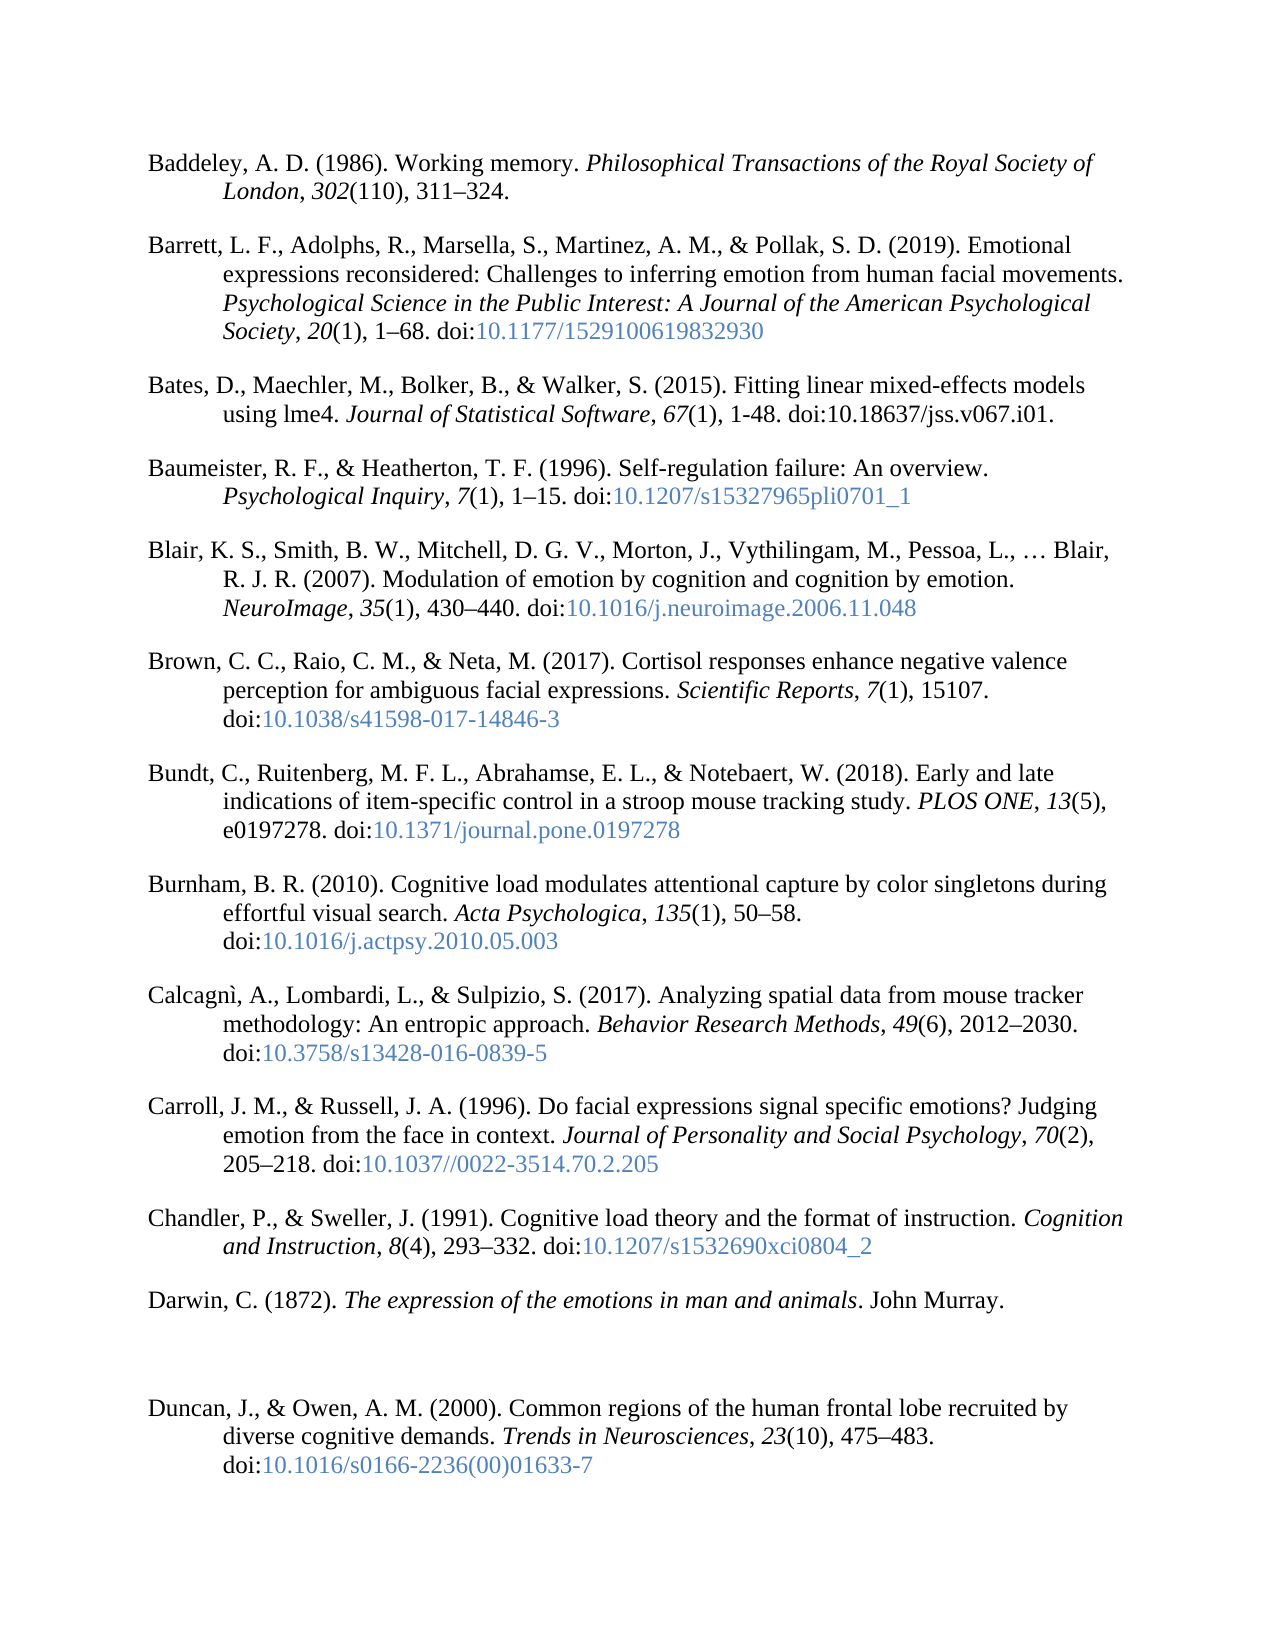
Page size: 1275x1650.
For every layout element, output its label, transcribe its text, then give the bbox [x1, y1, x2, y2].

text Bundt, C., Ruitenberg, M. F. L., Abrahamse, E. L., & Notebaert, W. (2018). Early and late indications of item-specific control in a stroop mouse tracking study. PLOS ONE, 13(5), e0197278. doi:10.1371/journal.pone.0197278 [148, 758, 1127, 844]
text Duncan, J., & Owen, A. M. (2000). Common regions of the human frontal lobe recruited by diverse cognitive demands. Trends in Neurosciences, 23(10), 475–483. doi:10.1016/s0166-2236(00)01633-7 [148, 1393, 1127, 1479]
text Chandler, P., & Sweller, J. (1991). Cognitive load theory and the format of instruction. Cognition and Instruction, 8(4), 293–332. doi:10.1207/s1532690xci0804_2 [148, 1203, 1127, 1260]
text Burnham, B. R. (2010). Cognitive load modulates attentional capture by color singletons during effortful visual search. Acta Psychologica, 135(1), 50–58. doi:10.1016/j.actpsy.2010.05.003 [148, 869, 1127, 955]
text Darwin, C. (1872). The expression of the emotions in man and animals. John Murray. [148, 1285, 1127, 1314]
text Baddeley, A. D. (1986). Working memory. Philosophical Transactions of the Royal Society of London, 302(110), 311–324. [148, 148, 1127, 205]
text Baumeister, R. F., & Heatherton, T. F. (1996). Self-regulation failure: An overview. Psychological Inquiry, 7(1), 1–15. doi:10.1207/s15327965pli0701_1 [148, 453, 1127, 510]
text Blair, K. S., Smith, B. W., Mitchell, D. G. V., Morton, J., Vythilingam, M., Pessoa, L., … Blair, R. J. R. (2007). Modulation of emotion by cognition and cognition by emotion. NeuroImage, 35(1), 430–440. doi:10.1016/j.neuroimage.2006.11.048 [148, 535, 1127, 621]
text Barrett, L. F., Adolphs, R., Marsella, S., Martinez, A. M., & Pollak, S. D. (2019). Emotional expressions reconsidered: Challenges to inferring emotion from human facial movements. Psychological Science in the Public Interest: A Journal of the American Psychological Society, 20(1), 1–68. doi:10.1177/1529100619832930 [148, 230, 1127, 345]
text Calcagnì, A., Lombardi, L., & Sulpizio, S. (2017). Analyzing spatial data from mouse tracker methodology: An entropic approach. Behavior Research Methods, 49(6), 2012–2030. doi:10.3758/s13428-016-0839-5 [148, 980, 1127, 1066]
text Carroll, J. M., & Russell, J. A. (1996). Do facial expressions signal specific emotions? Judging emotion from the face in context. Journal of Personality and Social Psychology, 70(2), 205–218. doi:10.1037//0022-3514.70.2.205 [148, 1091, 1127, 1178]
text Brown, C. C., Raio, C. M., & Neta, M. (2017). Cortisol responses enhance negative valence perception for ambiguous facial expressions. Scientific Reports, 7(1), 15107. doi:10.1038/s41598-017-14846-3 [148, 646, 1127, 733]
